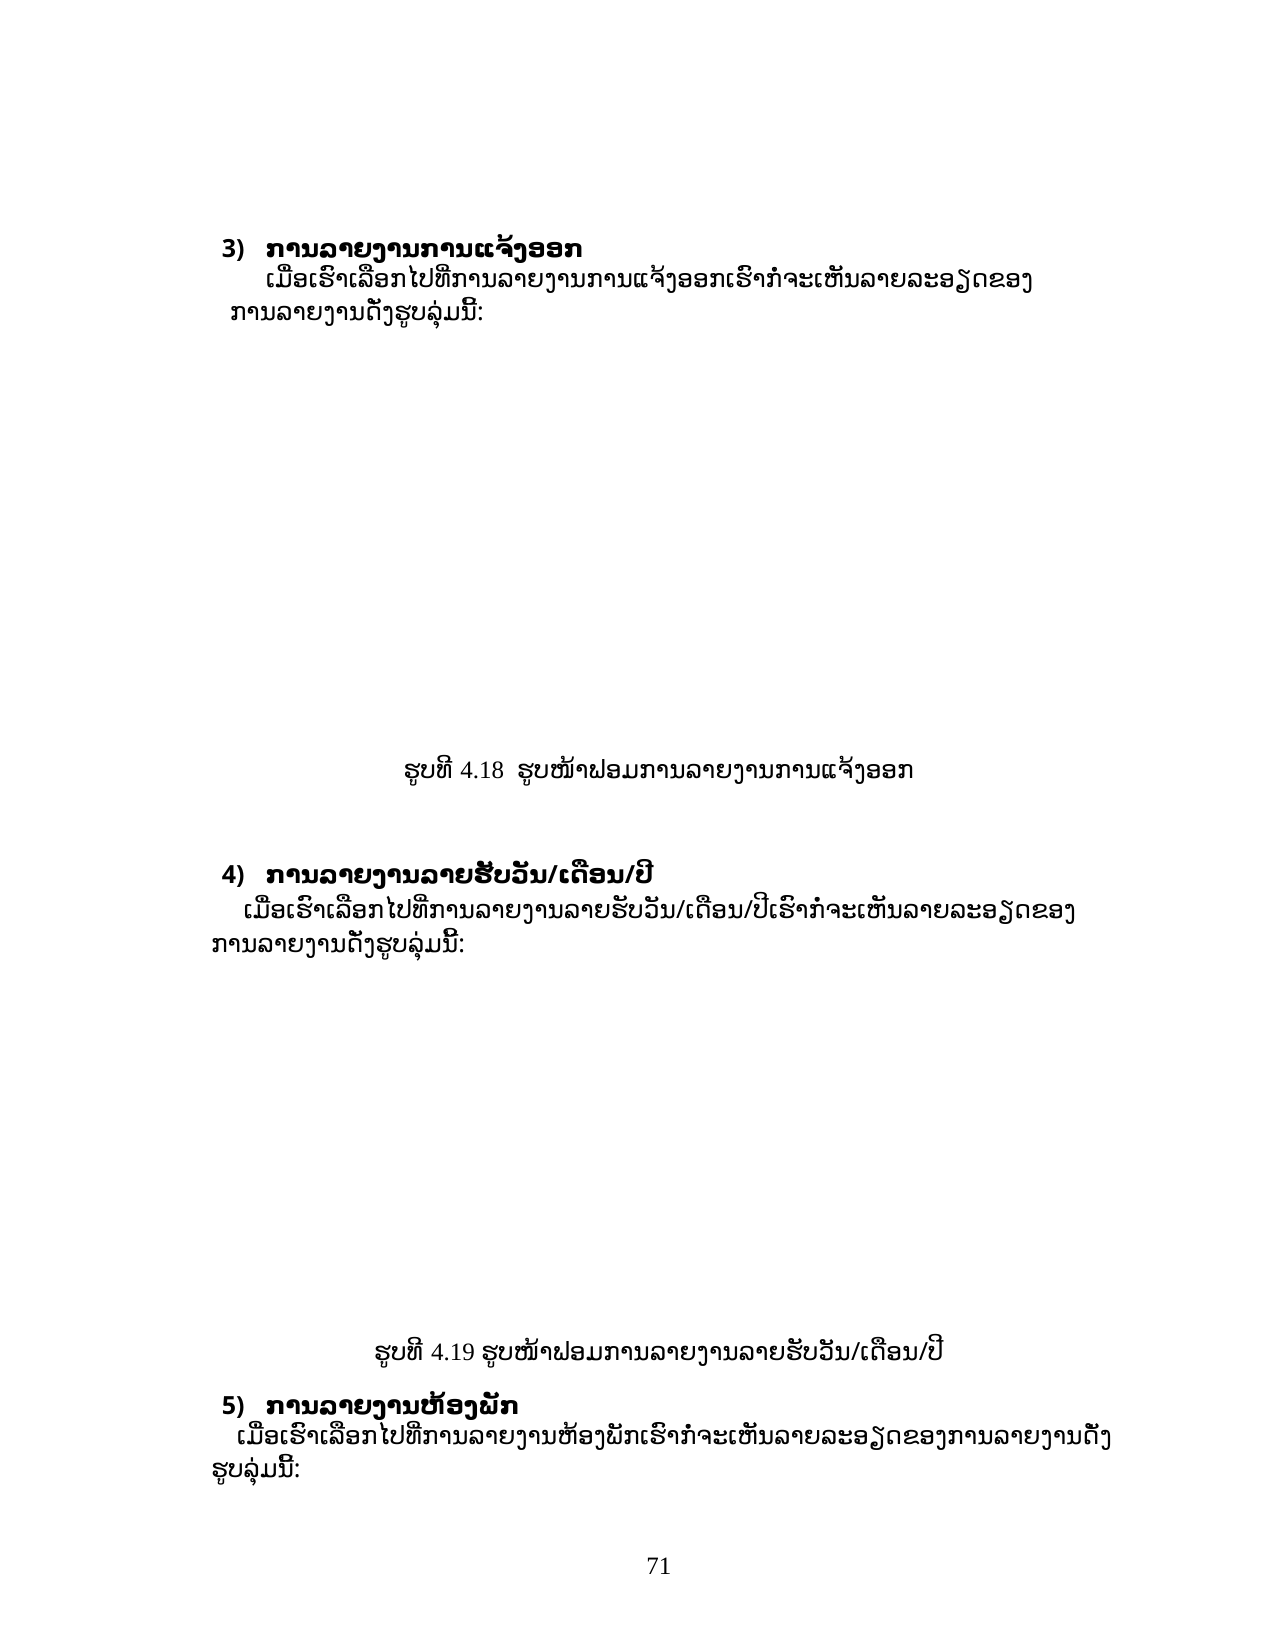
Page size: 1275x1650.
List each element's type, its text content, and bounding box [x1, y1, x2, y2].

list ການລາຍງານລາຍຮັບວັນ/ເດືອນ/ປີ [222, 857, 1125, 891]
text ຮູບທີ 4.18 ຮູບໜ້າຟອມການລາຍງານການແຈ້ງອອກ [192, 755, 1125, 784]
text ເມື່ອເຮົາເລືອກໄປທີ່ການລາຍງານການແຈ້ງອອກເຮົາກໍ່ຈະເຫັນລາຍລະອຽດຂອງການລາຍງານດັ່ງຮູບລຸ່ມນີ້: [229, 264, 1125, 328]
text ເມື່ອເຮົາເລືອກໄປທີ່ການລາຍງານຫ້ອງພັກເຮົາກໍ່ຈະເຫັນລາຍລະອຽດຂອງການລາຍງານດັ່ງຮູບລຸ່ມນີ້: [211, 1422, 1125, 1485]
text ຮູບທີ 4.19 ຮູບໜ້າຟອມການລາຍງານລາຍຮັບວັນ/ເດືອນ/ປີ [192, 1334, 1125, 1368]
list ການລາຍງານການແຈ້ງອອກ [222, 230, 1125, 264]
text ເມື່ອເຮົາເລືອກໄປທີ່ການລາຍງານລາຍຮັບວັນ/ເດືອນ/ປີເຮົາກໍ່ຈະເຫັນລາຍລະອຽດຂອງການລາຍງານດັ່ງຮູບລຸ່ມນີ້: [211, 891, 1125, 959]
list ການລາຍງານຫ້ອງພັກ [222, 1387, 1125, 1422]
